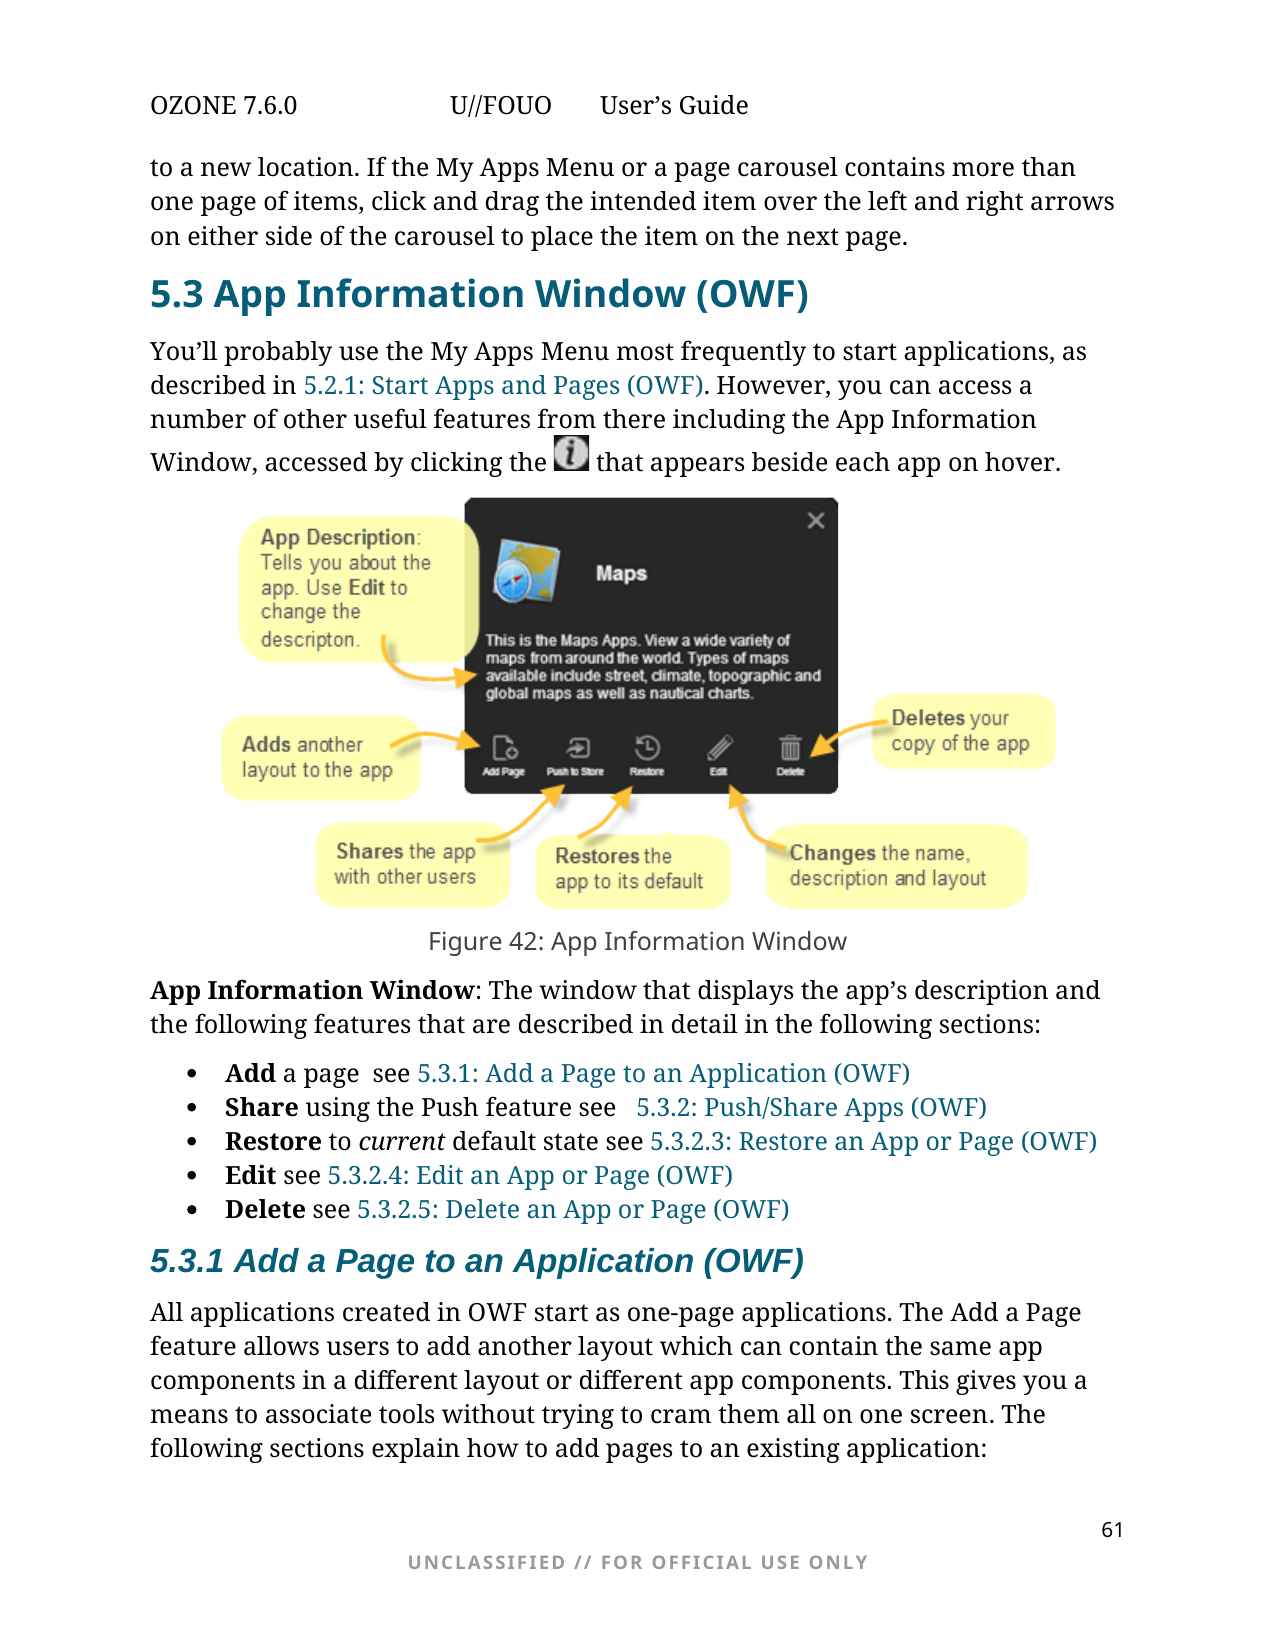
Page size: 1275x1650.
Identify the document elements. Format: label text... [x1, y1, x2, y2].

subtitle Add a Page to an Application (OWF) [150, 1241, 1125, 1279]
picture [208, 493, 1067, 909]
text All applications created in OWF start as one-page applications. The Add a Page feature allows users to add another layout which can contain the same app components in a different layout or different app components. This gives you a means to associate tools without trying to cram them all on one screen. The following sections explain how to add pages to an existing application: [150, 1294, 1125, 1464]
list Restore to current default state see 5.3.2.3: Restore an App or Page (OWF) [187, 1123, 1125, 1158]
list Share using the Push feature see 5.3.2: Push/Share Apps (OWF) [187, 1089, 1125, 1123]
list Edit see 5.3.2.4: Edit an App or Page (OWF) [187, 1158, 1125, 1192]
text You’ll probably use the My Apps Menu most frequently to start applications, as described in 5.2.1: Start Apps and Pages (OWF). However, you can access a number of other useful features from there including the App Information Window, accessed by clicking the that appears beside each app on hover. [150, 333, 1125, 478]
picture [553, 435, 590, 471]
list Delete see 5.3.2.5: Delete an App or Page (OWF) [187, 1192, 1125, 1226]
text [150, 150, 1125, 252]
text App Information Window: The window that displays the app’s description and the following features that are described in detail in the following sections: [150, 972, 1125, 1040]
list Add a page see 5.3.1: Add a Page to an Application (OWF) [187, 1055, 1125, 1089]
subtitle App Information Window (OWF) [150, 267, 1125, 318]
